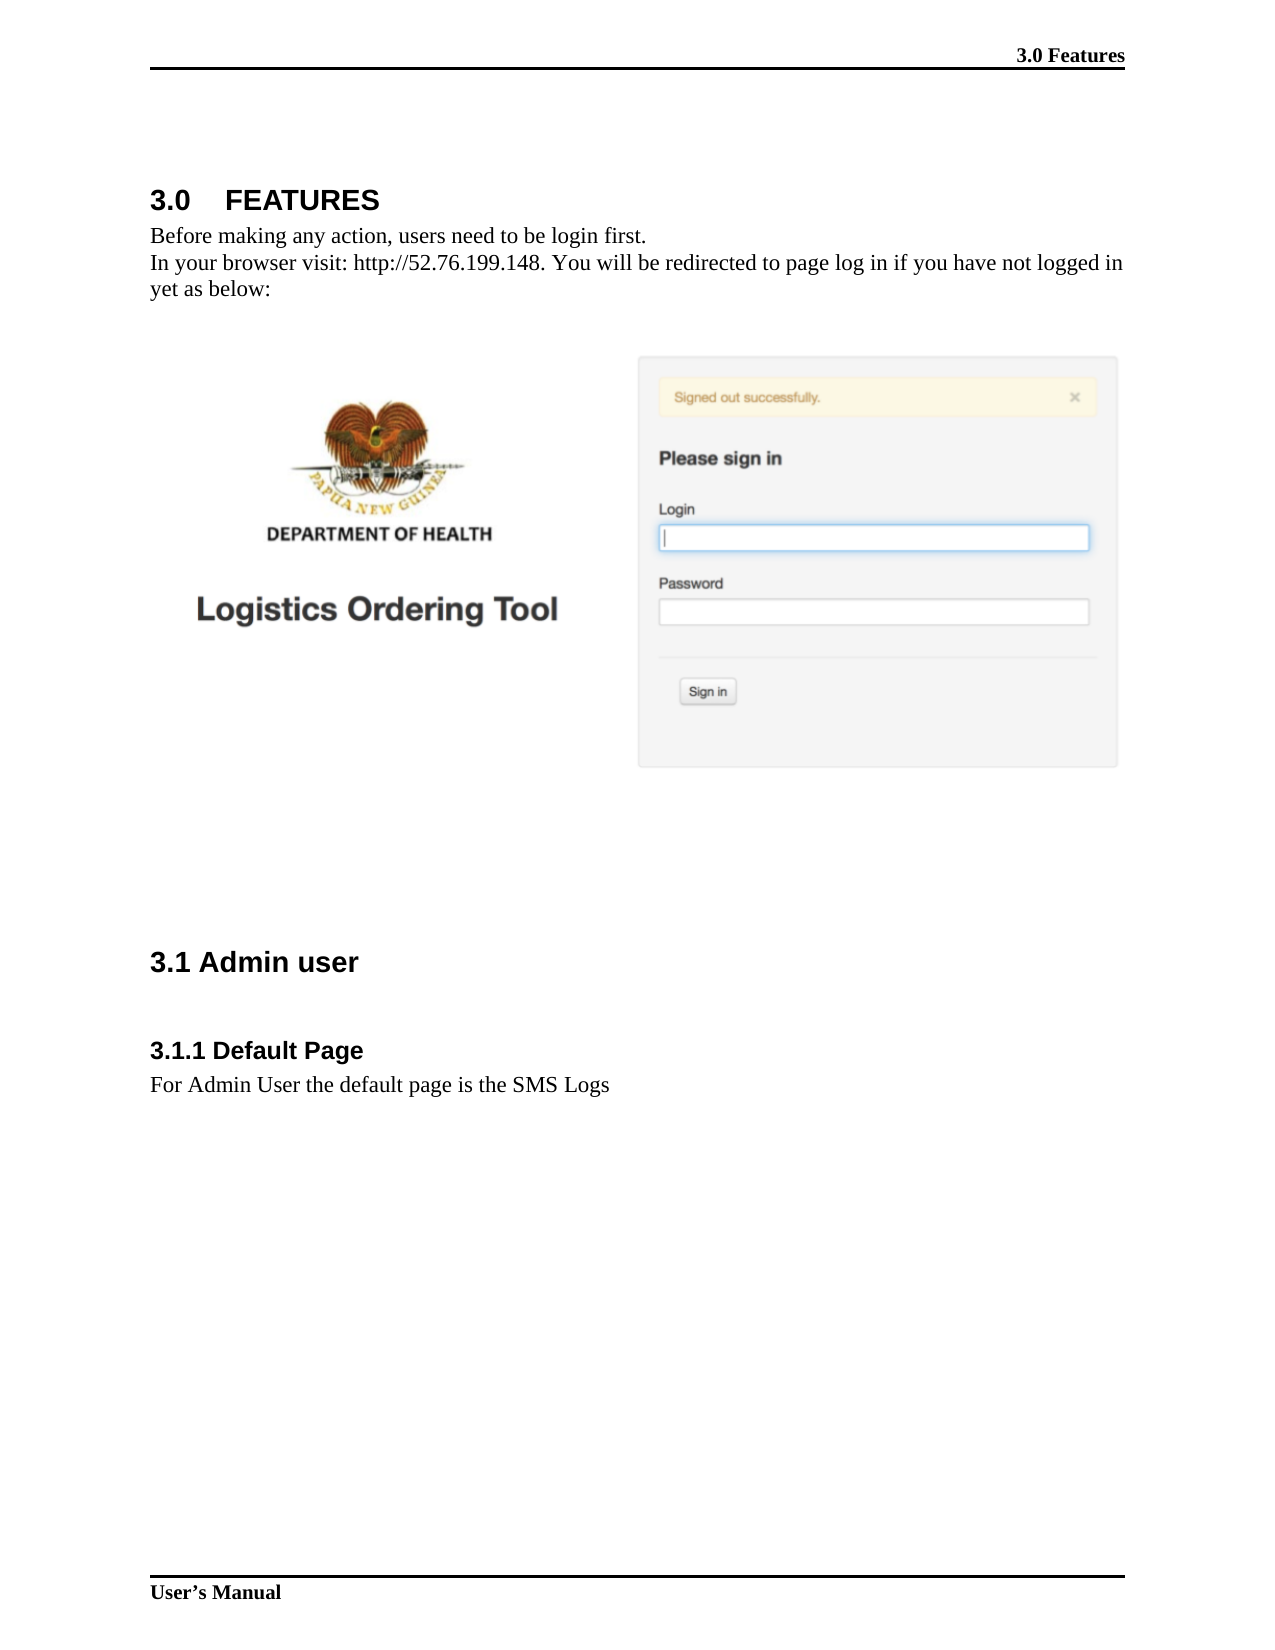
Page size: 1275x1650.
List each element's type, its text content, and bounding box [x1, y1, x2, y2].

text In your browser visit: http://52.76.199.148. You will be redirected to page log in if you have not logged in yet as below: [150, 249, 1125, 301]
subtitle FEATURES [150, 183, 1125, 216]
picture [150, 327, 1135, 788]
subtitle 3.1 Admin user [150, 944, 1125, 978]
subtitle 3.1.1 Default Page [150, 1036, 1125, 1064]
text Before making any action, users need to be login first. [150, 222, 1125, 249]
text For Admin User the default page is the SMS Logs [150, 1071, 1125, 1097]
